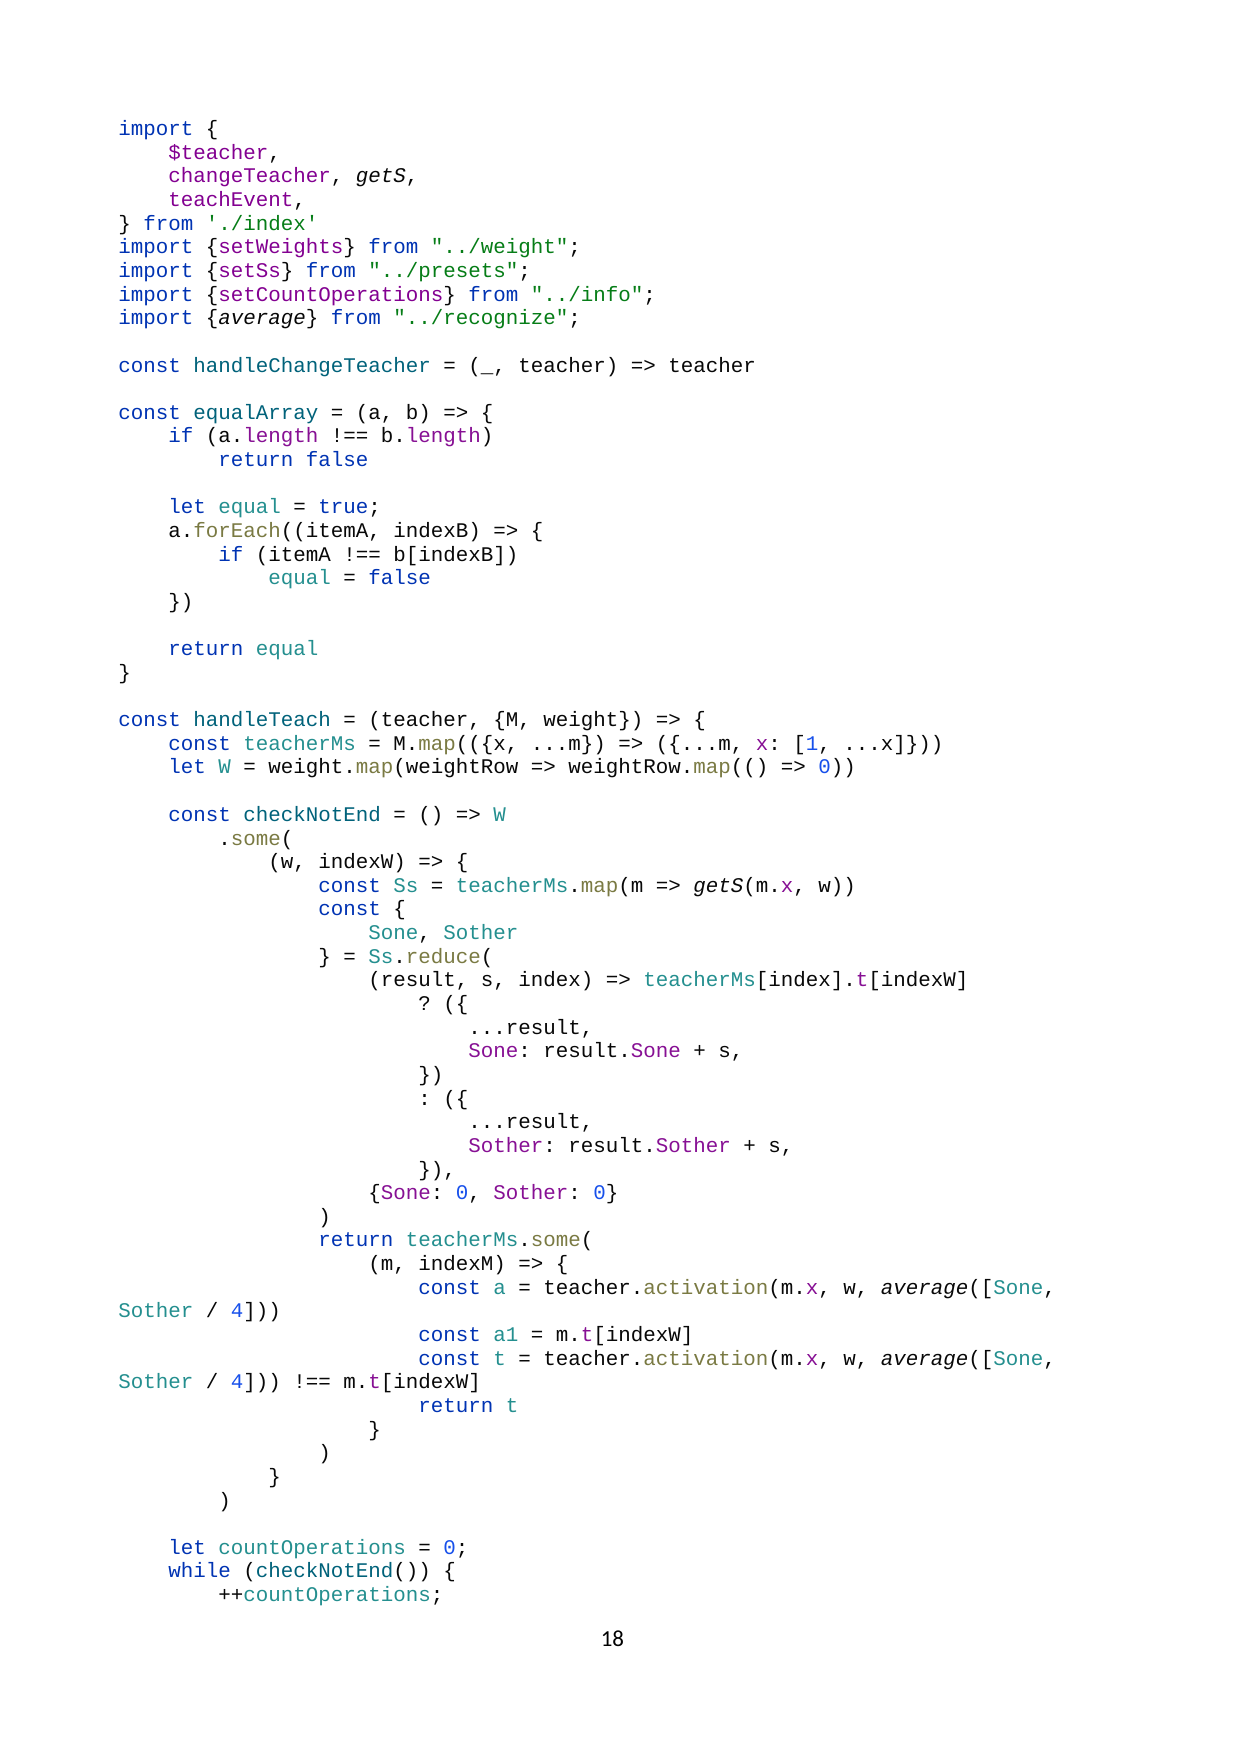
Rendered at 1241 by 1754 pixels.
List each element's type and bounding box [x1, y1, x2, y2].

text [118, 118, 1106, 1608]
